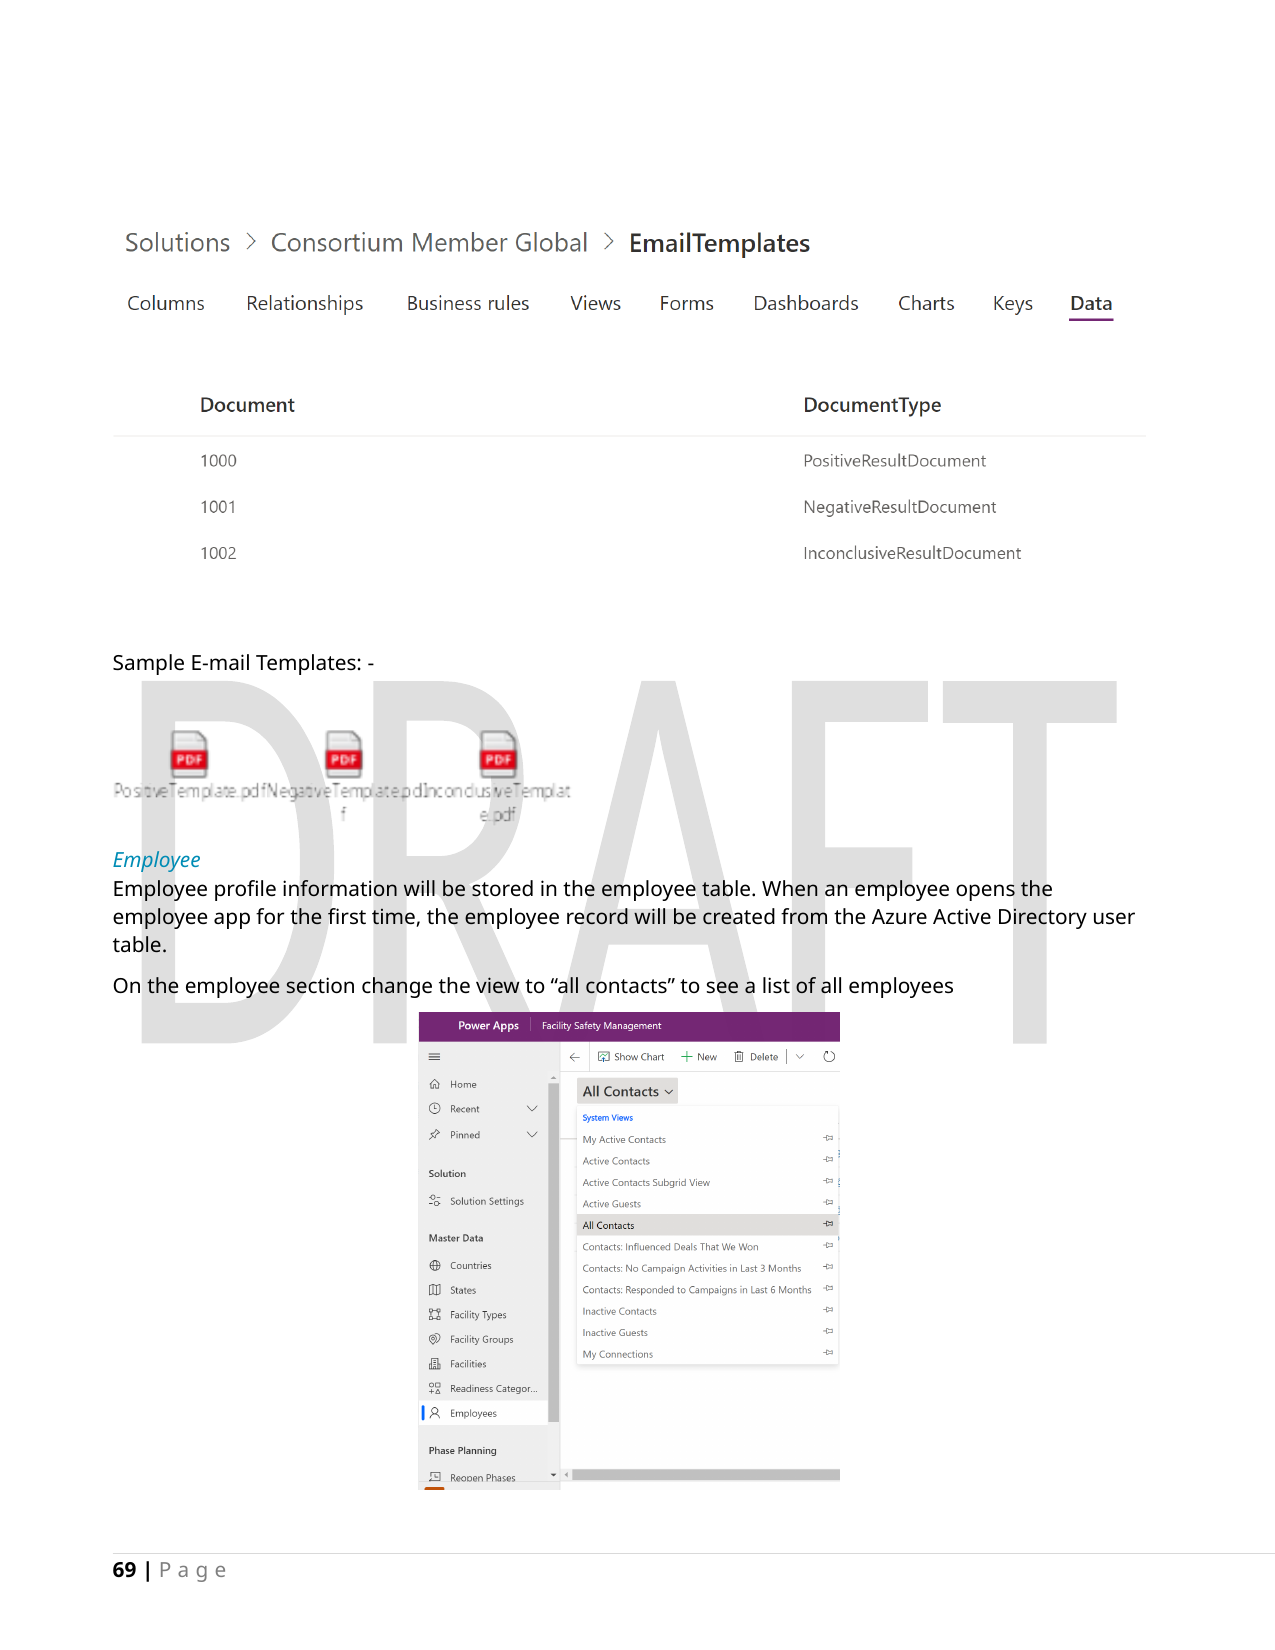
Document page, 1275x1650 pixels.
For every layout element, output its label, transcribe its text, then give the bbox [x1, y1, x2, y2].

picture [112, 225, 1146, 595]
text Employee profile information will be stored in the employee table. When an employee opens the employee app for the first time, the employee record will be created from the Azure Active Directory user table. [112, 874, 1146, 959]
picture [418, 1012, 840, 1490]
subtitle Employee [112, 845, 1146, 874]
text On the employee section change the view to “all contacts” to see a list of all employees [112, 971, 1146, 1000]
text Sample E-mail Templates: - [112, 648, 1146, 676]
